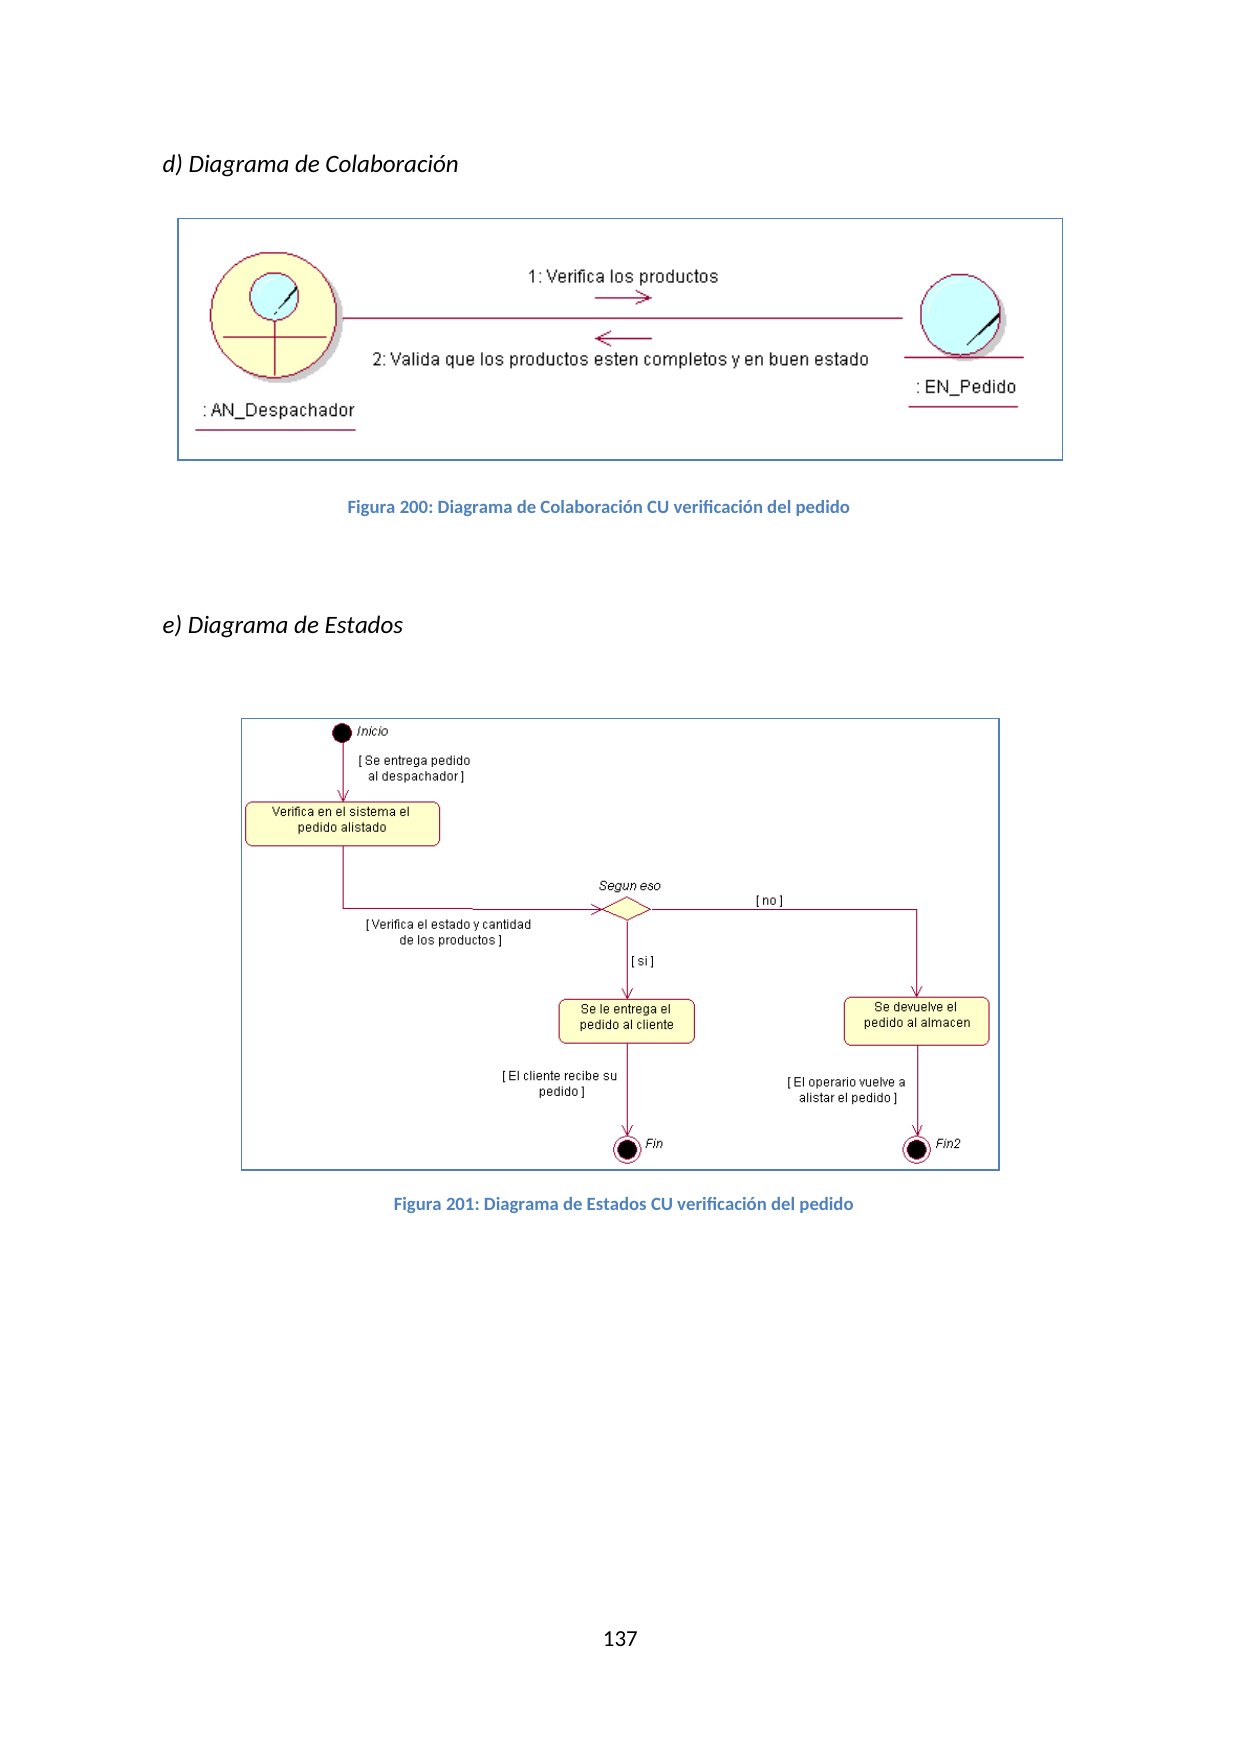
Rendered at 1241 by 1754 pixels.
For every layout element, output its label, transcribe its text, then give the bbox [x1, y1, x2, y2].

list d) Diagrama de Colaboración [162, 148, 1093, 178]
list e) Diagrama de Estados [162, 609, 1093, 639]
picture [179, 219, 1062, 459]
picture [242, 719, 998, 1169]
